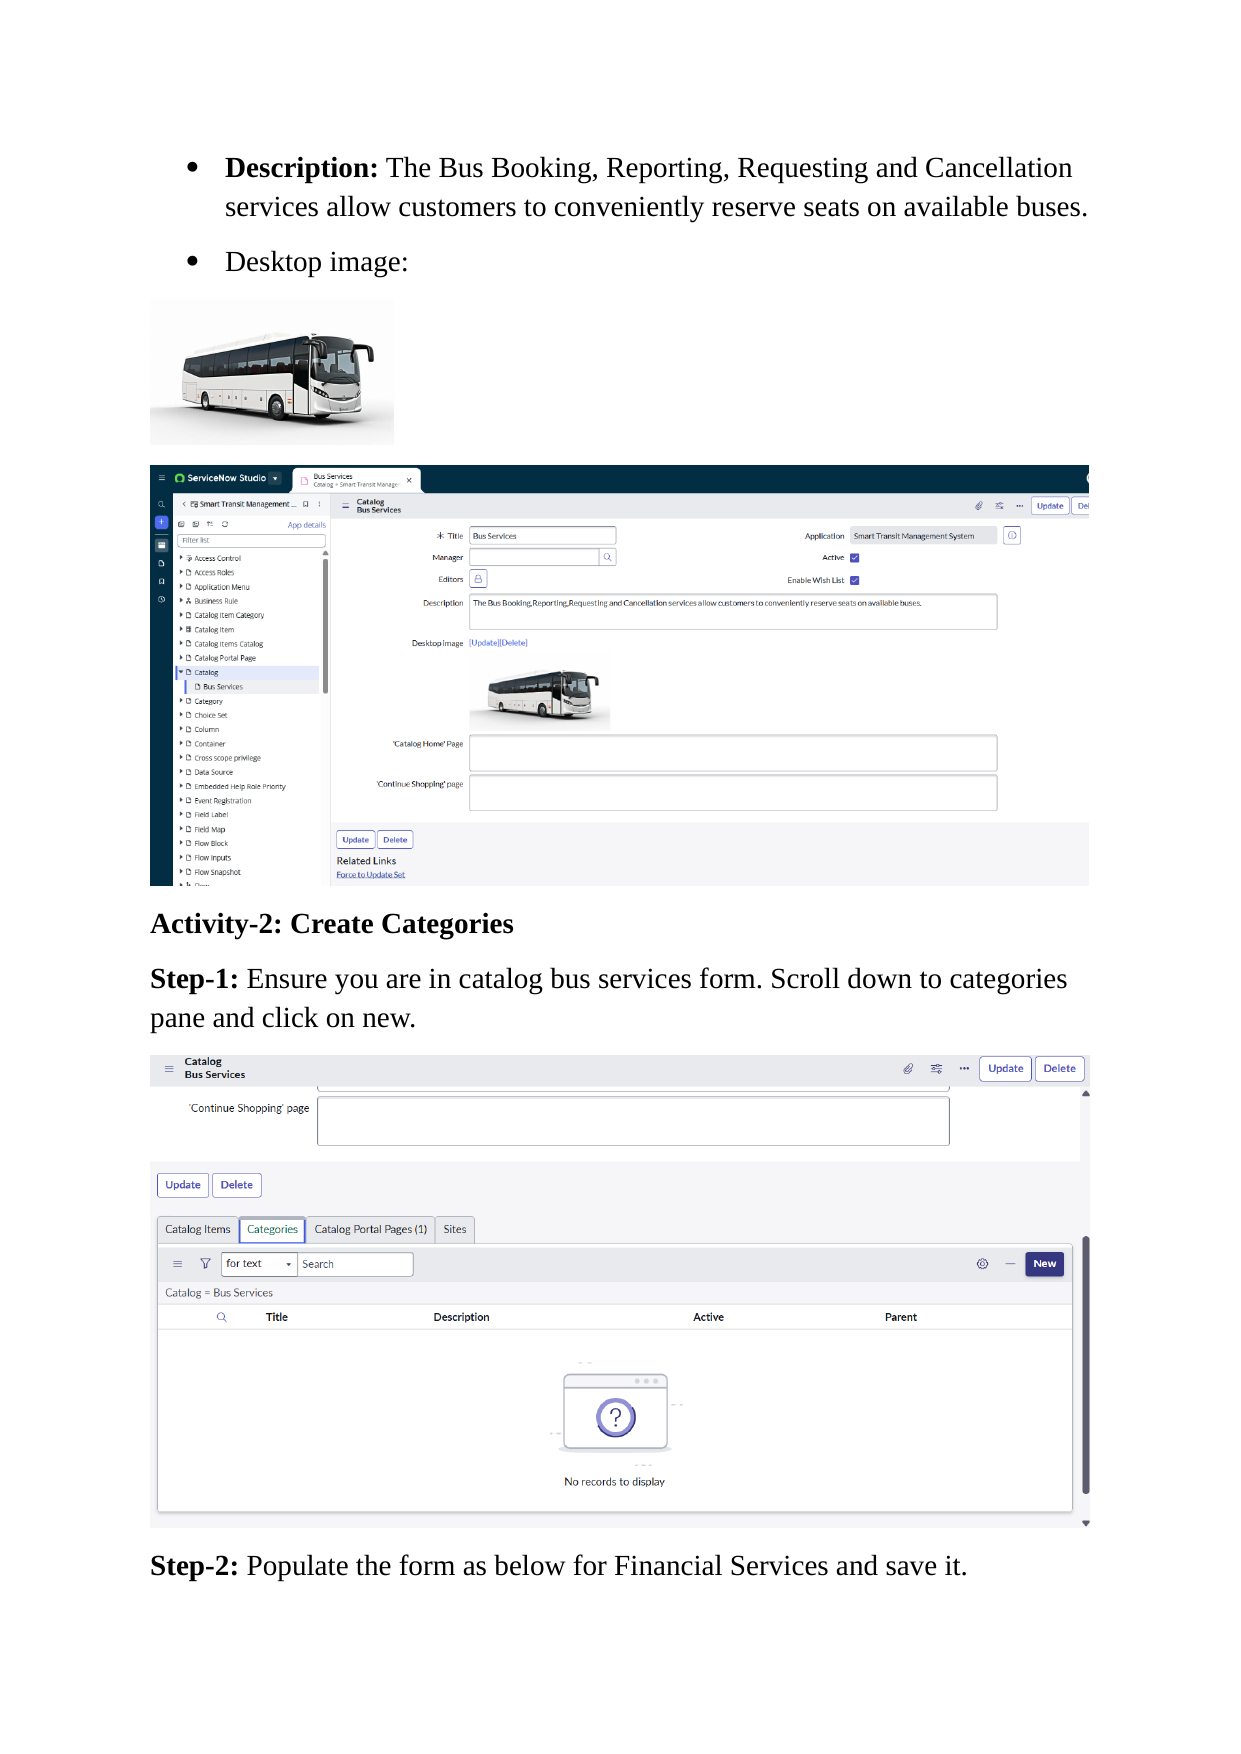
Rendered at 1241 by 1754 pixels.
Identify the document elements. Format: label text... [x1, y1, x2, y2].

text Step-2: Populate the form as below for Financial Services and save it. [150, 1548, 1090, 1582]
picture [214, 475, 223, 481]
text Step-1: Ensure you are in catalog bus services form. Scroll down to categories pane and click on new. [150, 962, 1090, 1034]
picture [269, 472, 281, 484]
text Activity-2: Create Categories [150, 906, 1090, 940]
picture [155, 539, 168, 552]
picture [150, 1055, 1091, 1528]
list Description: The Bus Booking, Reporting, Requesting and Cancellation services allow customers to conveniently reserve seats on available buses. [187, 150, 1090, 222]
picture [150, 299, 394, 445]
picture [174, 468, 1089, 886]
picture [155, 516, 168, 529]
list Desktop image: [187, 244, 1090, 277]
picture [175, 474, 182, 482]
